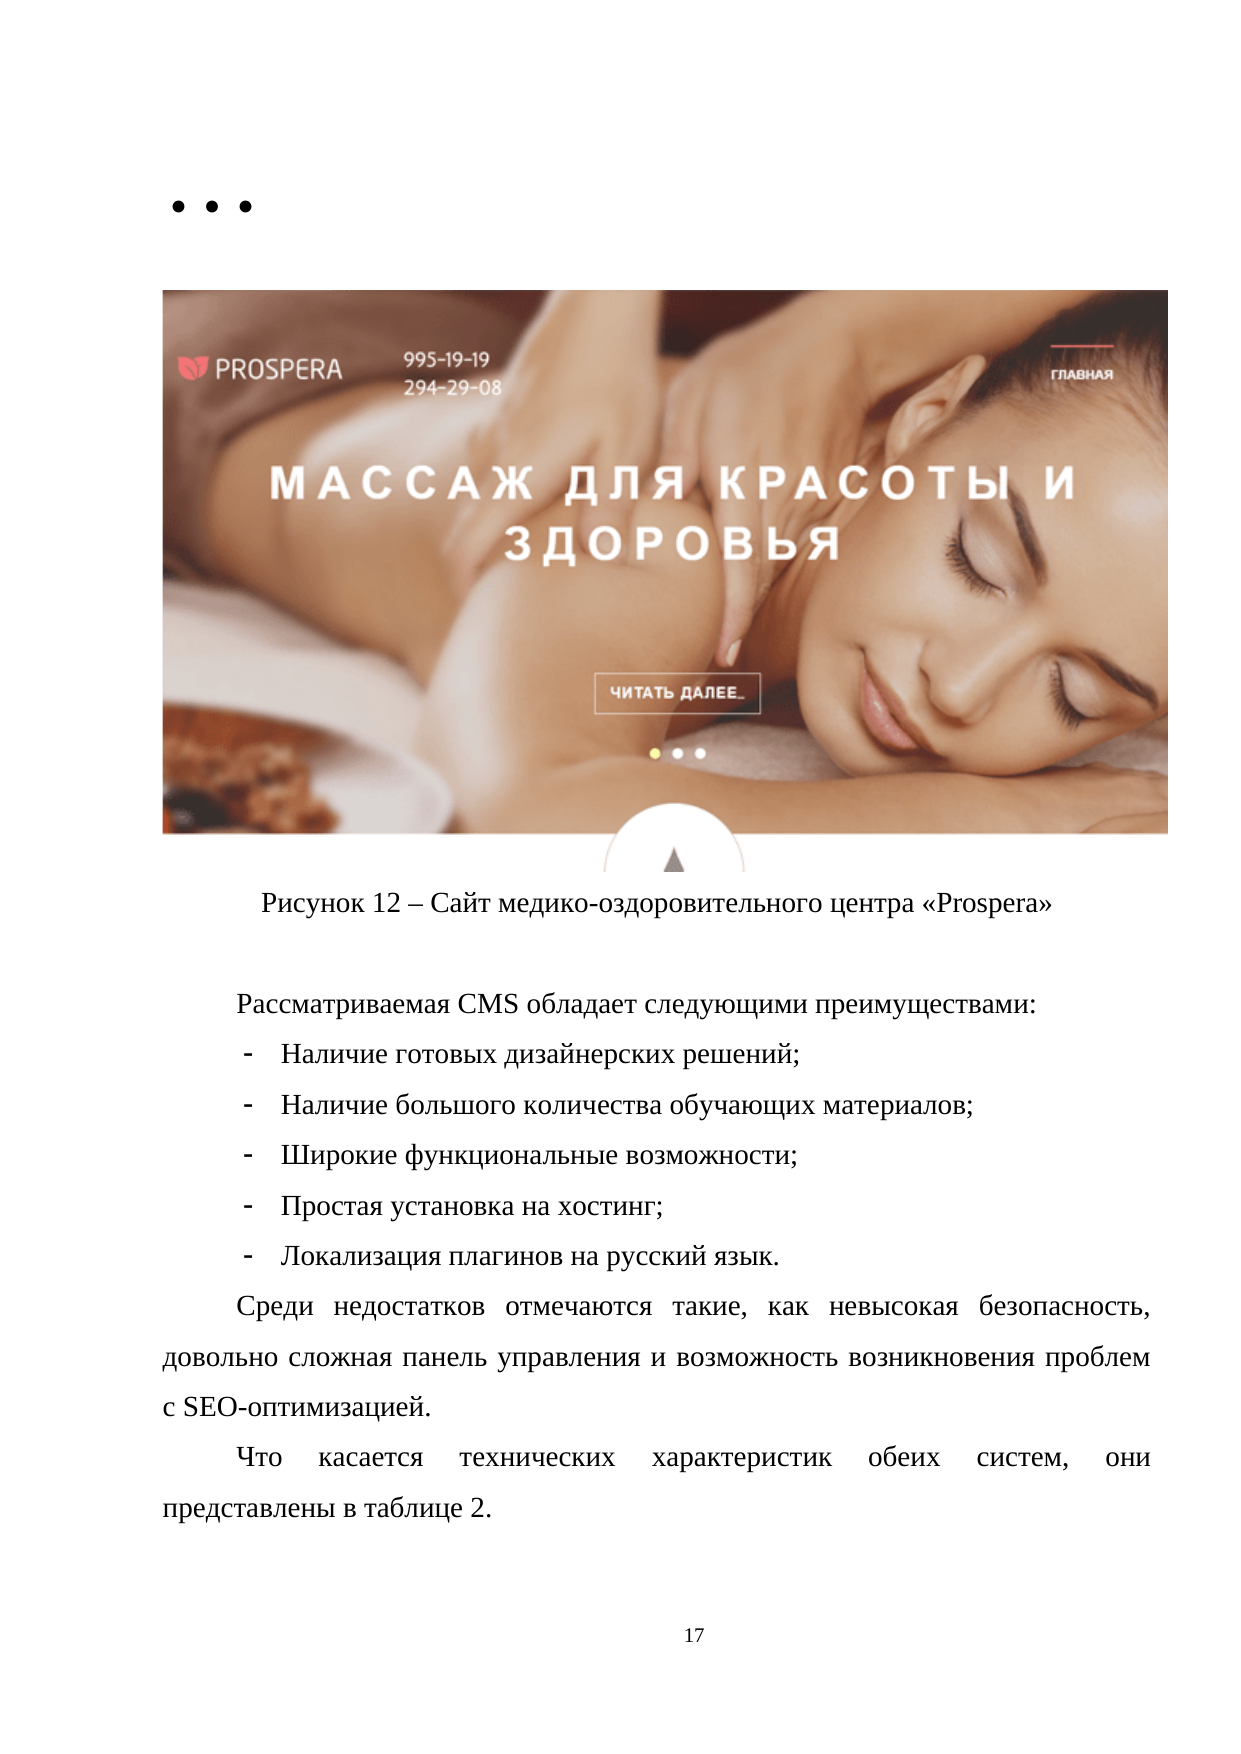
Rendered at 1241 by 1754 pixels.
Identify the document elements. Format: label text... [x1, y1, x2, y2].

text … [162, 118, 1152, 233]
list Простая установка на хостинг; [243, 1188, 1152, 1221]
picture [162, 290, 1168, 872]
list Локализация плагинов на русский язык. [243, 1238, 1152, 1272]
text Рассматриваемая CMS обладает следующими преимуществами: [162, 986, 1152, 1019]
list Широкие функциональные возможности; [243, 1137, 1152, 1171]
list Наличие большого количества обучающих материалов; [243, 1087, 1152, 1120]
text Что касается технических характеристик обеих систем, они представлены в таблице 2. [162, 1439, 1152, 1523]
list Наличие готовых дизайнерских решений; [243, 1036, 1152, 1070]
text Рисунок 12 – Сайт медико-оздоровительного центра «Prospera» [162, 885, 1152, 919]
text Среди недостатков отмечаются такие, как невысокая безопасность, довольно сложная панель управления и возможность возникновения проблем с SEO-оптимизацией. [162, 1288, 1152, 1423]
